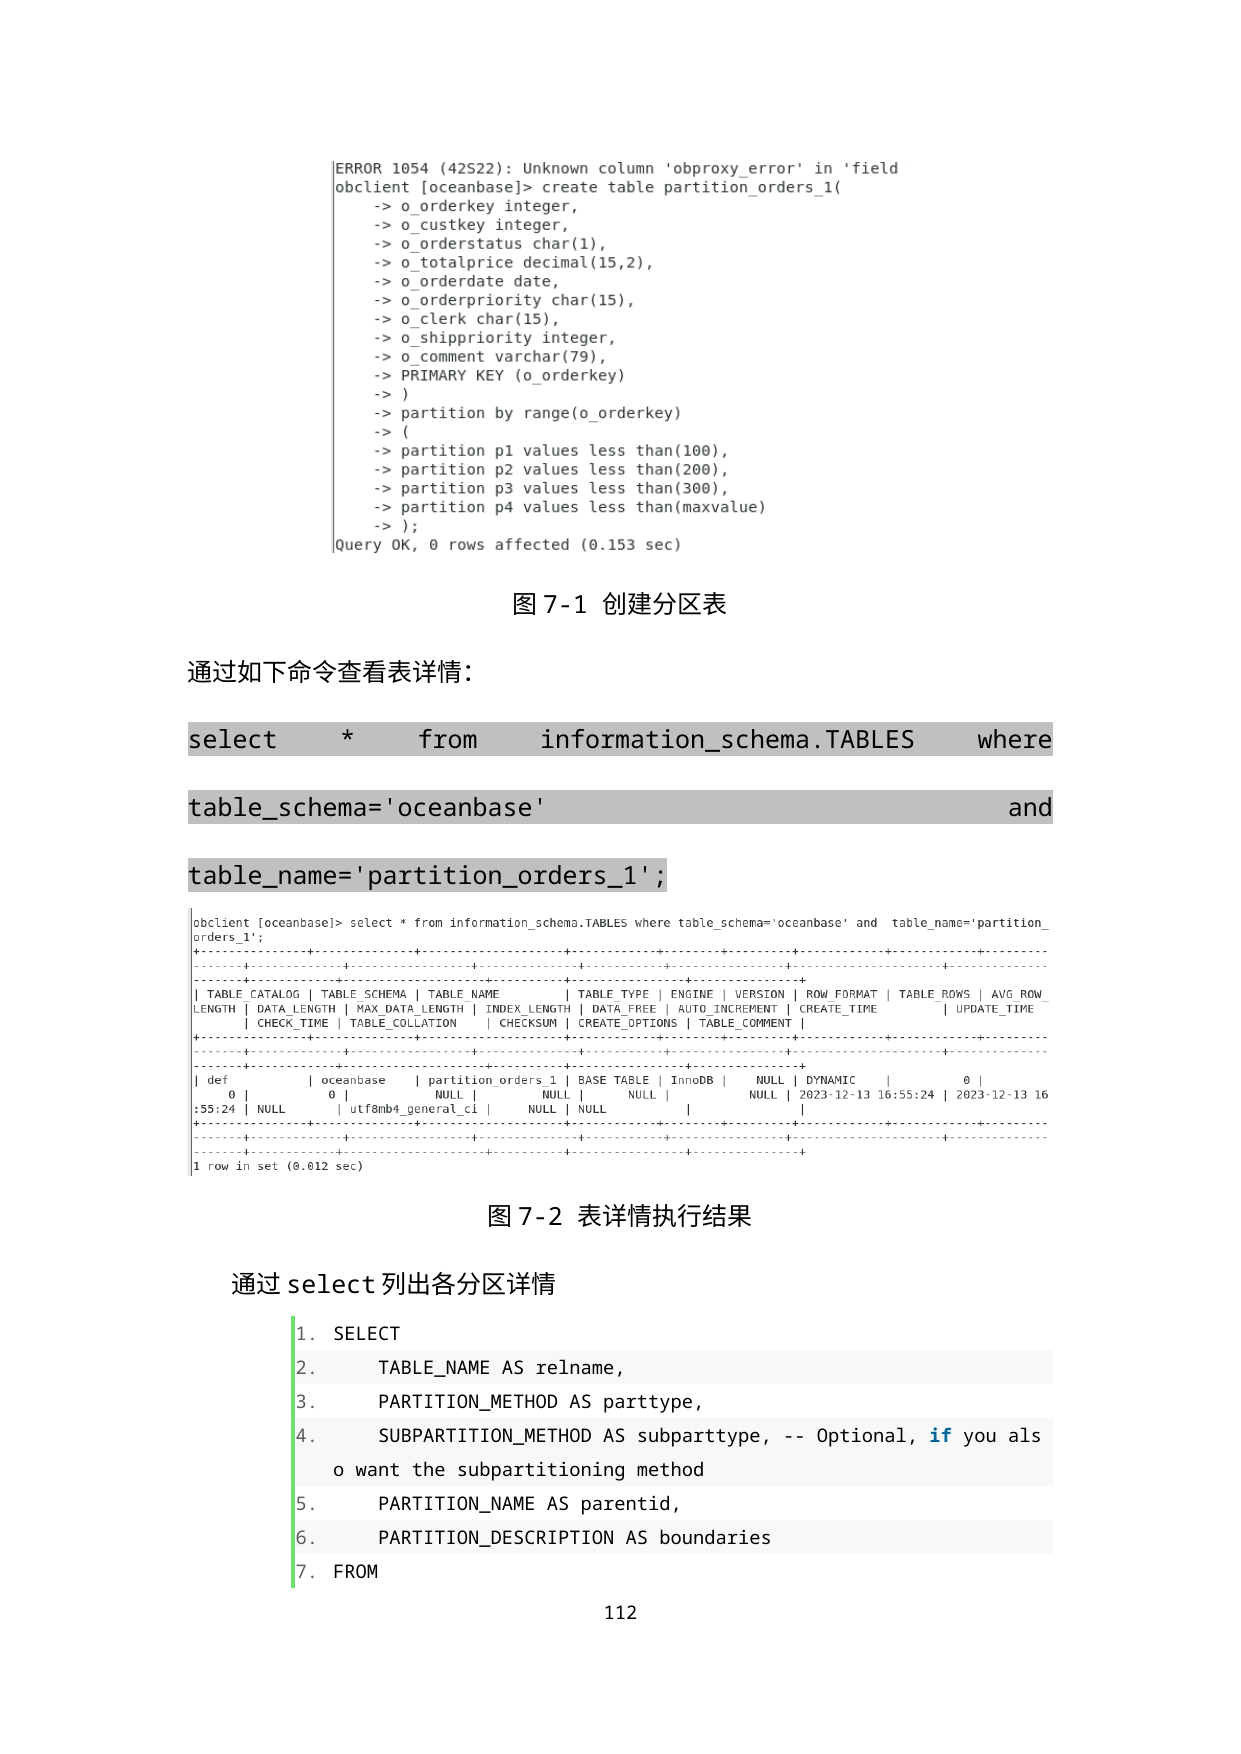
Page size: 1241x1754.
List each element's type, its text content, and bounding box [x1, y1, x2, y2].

list SUBPARTITION_METHOD AS subparttype, -- Optional, if you also want the subpartitioning method [295, 1418, 1053, 1486]
list PARTITION_DESCRIPTION AS boundaries [295, 1520, 1053, 1554]
text 通过select列出各分区详情 [187, 1248, 1053, 1316]
list TABLE_NAME AS relname, [295, 1350, 1053, 1384]
text select * from information_schema.TABLES where table_schema='oceanbase' and table_name='partition_orders_1'; [187, 705, 1053, 908]
text 图7-1 创建分区表 [187, 569, 1053, 637]
picture [331, 161, 910, 553]
list PARTITION_NAME AS parentid, [295, 1486, 1053, 1520]
text 通过如下命令查看表详情： [187, 637, 1053, 705]
list PARTITION_METHOD AS parttype, [295, 1384, 1053, 1418]
list FROM [295, 1554, 1053, 1588]
picture [187, 908, 1053, 1176]
list SELECT [295, 1316, 1053, 1350]
text 图7-2 表详情执行结果 [187, 1180, 1053, 1248]
